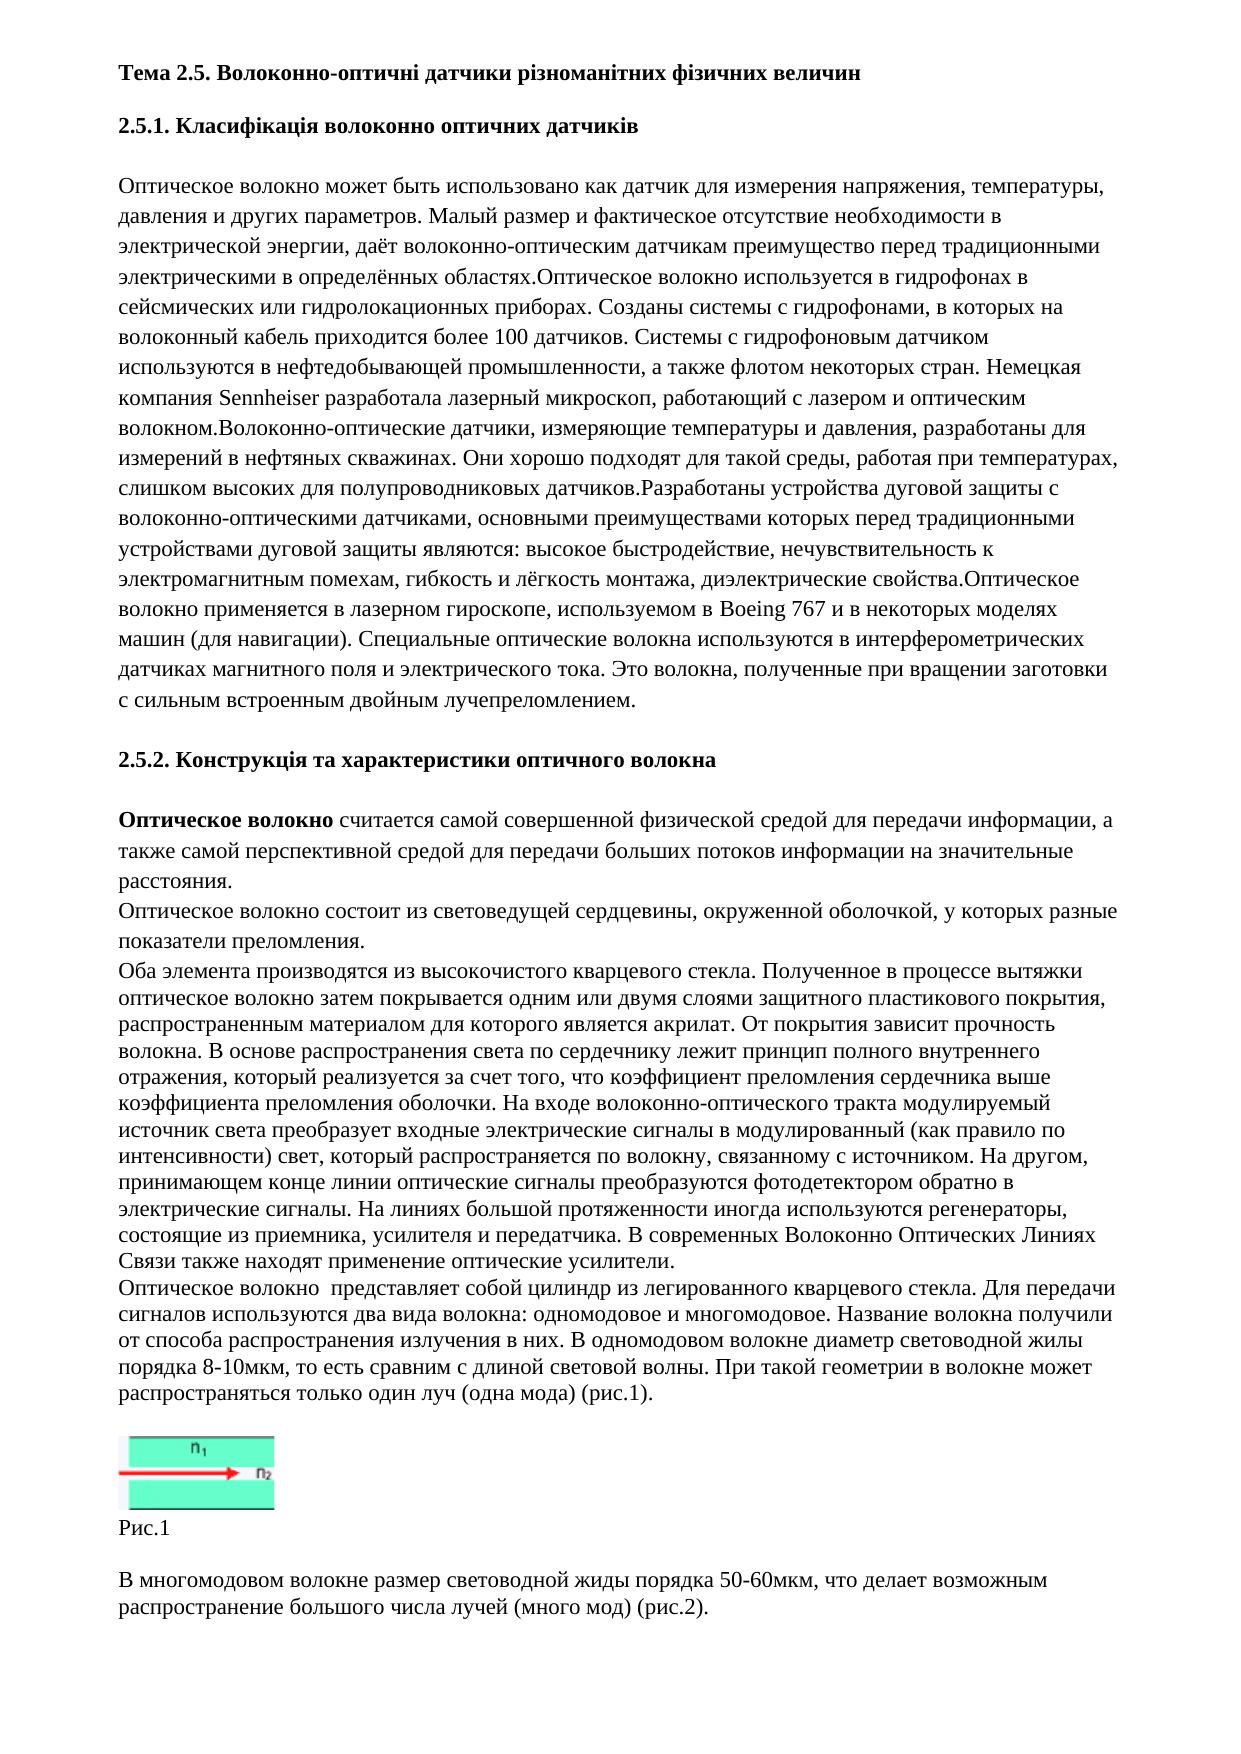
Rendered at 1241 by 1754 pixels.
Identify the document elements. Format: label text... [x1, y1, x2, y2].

text Оптическое волокно считается самой совершенной физической средой для передачи информации, а также самой перспективной средой для передачи больших потоков информации на значительные расстояния. [118, 807, 1122, 893]
text Рис.1 [118, 1514, 1122, 1540]
text Оба элемента производятся из высокочистого кварцевого стекла. Полученное в процессе вытяжки оптическое волокно затем покрывается одним или двумя слоями защитного пластикового покрытия, распространенным материалом для которого является акрилат. От покрытия зависит прочность волокна. В основе распространения света по сердечнику лежит принцип полного внутреннего отражения, который реализуется за счет того, что коэффициент преломления сердечника выше коэффициента преломления оболочки. На входе волоконно-оптического тракта модулируемый источник света преобразует входные электрические сигналы в модулированный (как правило по интенсивности) свет, который распространяется по волокну, связанному с источником. На другом, принимающем конце линии оптические сигналы преобразуются фотодетектором обратно в электрические сигналы. На линиях большой протяженности иногда используются регенераторы, состоящие из приемника, усилителя и передатчика. В современных Волоконно Оптических Линиях Связи также находят применение оптические усилители. [118, 958, 1122, 1274]
picture [118, 1436, 275, 1510]
text 2.5.1. Класифікація волоконно оптичних датчиків [118, 112, 1122, 138]
text Тема 2.5. Волоконно-оптичні датчики різноманітних фізичних величин [118, 59, 1122, 85]
text 2.5.2. Конструкція та характеристики оптичного волокна [118, 746, 1122, 772]
text Оптическое волокно состоит из световедущей сердцевины, окруженной оболочкой, у которых разные показатели преломления. [118, 897, 1122, 954]
text Оптическое волокно представляет собой цилиндр из легированного кварцевого стекла. Для передачи сигналов используются два вида волокна: одномодовое и многомодовое. Название волокна получили от способа распространения излучения в них. В одномодовом волокне диаметр световодной жилы порядка 8-10мкм, то есть сравним с длиной световой волны. При такой геометрии в волокне может распространяться только один луч (одна мода) (рис.1). [118, 1274, 1122, 1406]
text Оптическое волокно может быть использовано как датчик для измерения напряжения, температуры, давления и других параметров. Малый размер и фактическое отсутствие необходимости в электрической энергии, даёт волоконно-оптическим датчикам преимущество перед традиционными электрическими в определённых областях.Оптическое волокно используется в гидрофонах в сейсмических или гидролокационных приборах. Созданы системы с гидрофонами, в которых на волоконный кабель приходится более 100 датчиков. Системы с гидрофоновым датчиком используются в нефтедобывающей промышленности, а также флотом некоторых стран. Немецкая компания Sennheiser разработала лазерный микроскоп, работающий с лазером и оптическим волокном.Волоконно-оптические датчики, измеряющие температуры и давления, разработаны для измерений в нефтяных скважинах. Они хорошо подходят для такой среды, работая при температурах, слишком высоких для полупроводниковых датчиков.Разработаны устройства дуговой защиты с волоконно-оптическими датчиками, основными преимуществами которых перед традиционными устройствами дуговой защиты являются: высокое быстродействие, нечувствительность к электромагнитным помехам, гибкость и лёгкость монтажа, диэлектрические свойства.Оптическое волокно применяется в лазерном гироскопе, используемом в Boeing 767 и в некоторых моделях машин (для навигации). Специальные оптические волокна используются в интерферометрических датчиках магнитного поля и электрического тока. Это волокна, полученные при вращении заготовки с сильным встроенным двойным лучепреломлением. [118, 172, 1122, 712]
text В многомодовом волокне размер световодной жиды порядка 50-60мкм, что делает возможным распространение большого числа лучей (много мод) (рис.2). [118, 1566, 1122, 1619]
